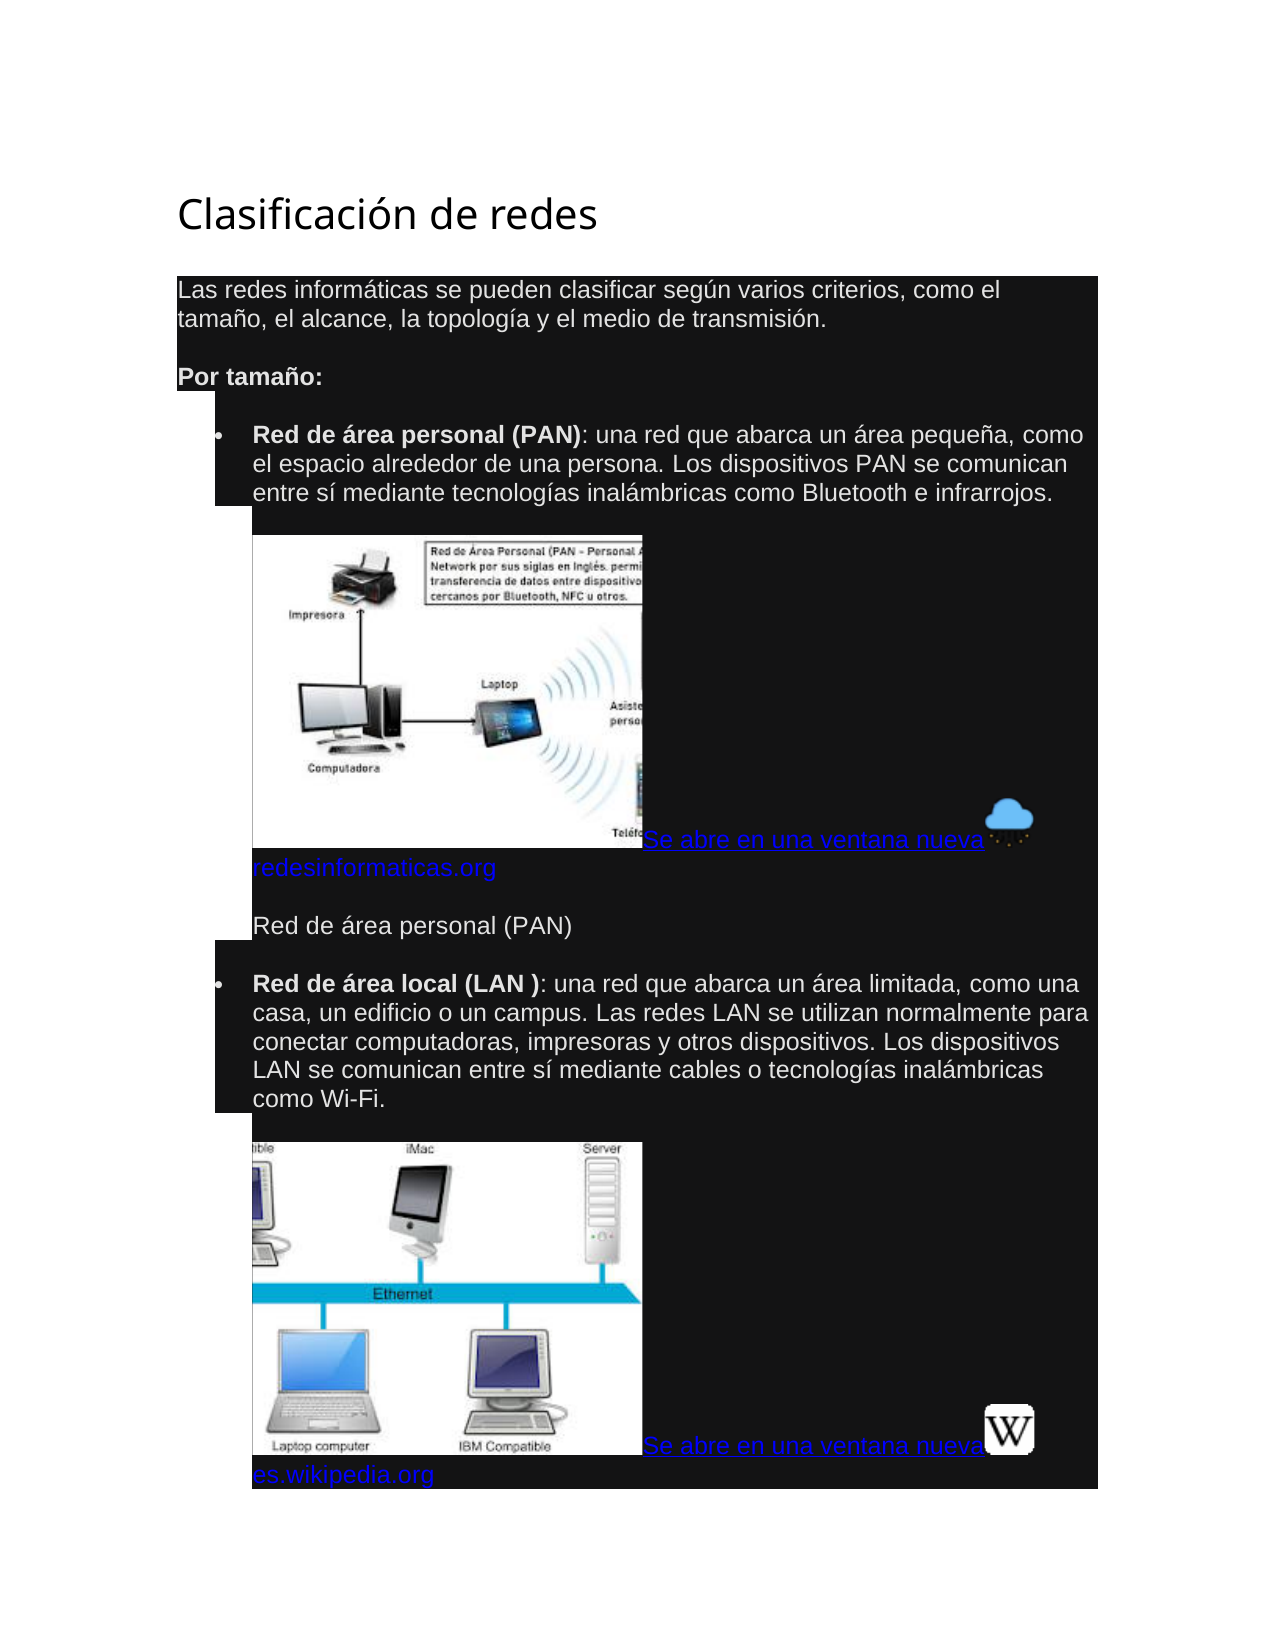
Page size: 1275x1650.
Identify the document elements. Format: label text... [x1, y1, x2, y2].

picture [421, 1292, 428, 1298]
picture [984, 1404, 1035, 1455]
picture [252, 1142, 643, 1455]
text Las redes informáticas se pueden clasificar según varios criterios, como el tamaño, el alcance, la topología y el medio de transmisión. [177, 276, 1098, 333]
picture [252, 535, 643, 848]
list Red de área personal (PAN): una red que abarca un área pequeña, como el espacio alrededor de una persona. Los dispositivos PAN se comunican entre sí mediante tecnologías inalámbricas como Bluetooth e infrarrojos. [215, 420, 1098, 506]
text Por tamaño: [177, 362, 1098, 391]
list Red de área local (LAN ): una red que abarca un área limitada, como una casa, un edificio o un campus. Las redes LAN se utilizan normalmente para conectar computadoras, impresoras y otros dispositivos. Los dispositivos LAN se comunican entre sí mediante cables o tecnologías inalámbricas como Wi-Fi. [215, 969, 1098, 1113]
subtitle Clasificación de redes [177, 185, 1098, 242]
text Red de área personal (PAN) [252, 911, 1098, 940]
picture [984, 798, 1035, 848]
